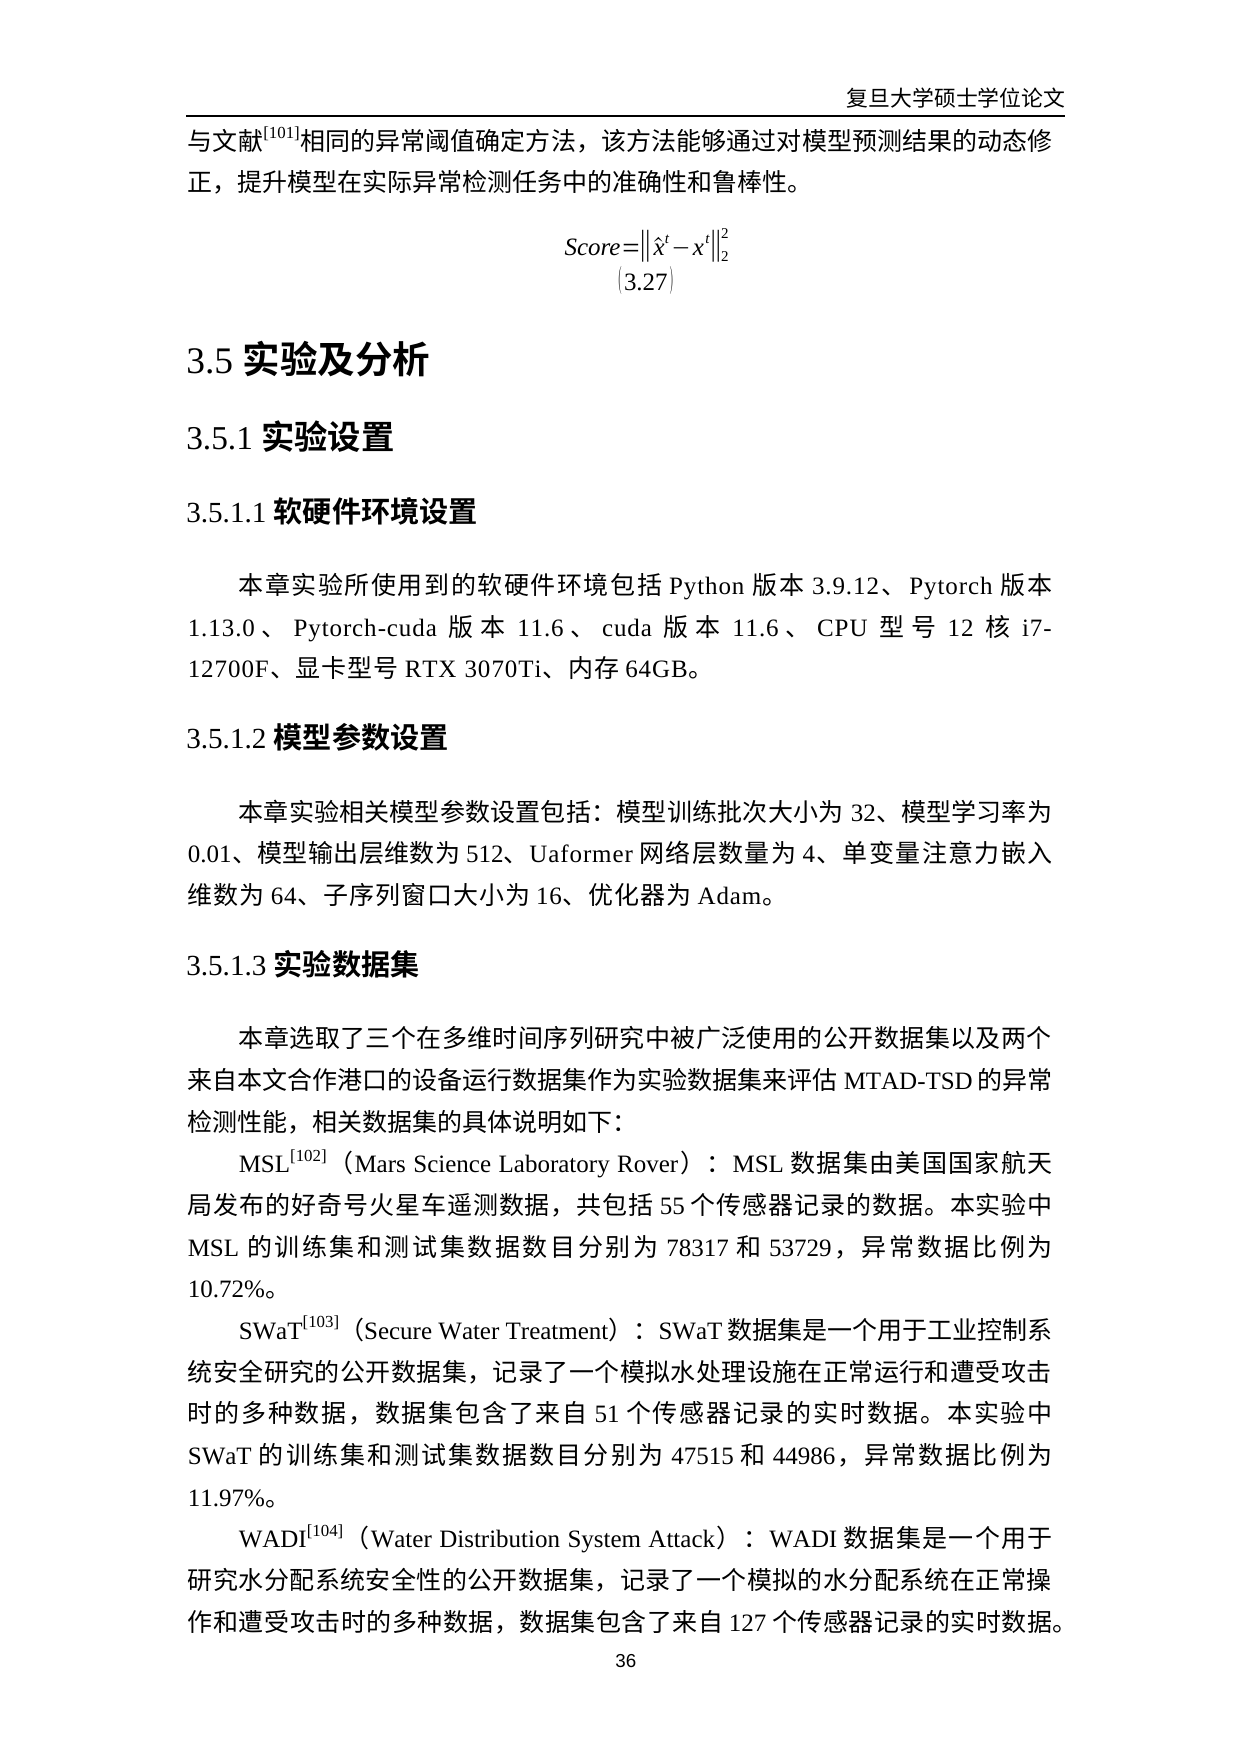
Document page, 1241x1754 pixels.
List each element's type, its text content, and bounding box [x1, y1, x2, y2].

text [188, 1514, 1053, 1639]
text 本章实验相关模型参数设置包括：模型训练批次大小为32、模型学习率为0.01、模型输出层维数为512、Uaformer网络层数量为4、单变量注意力嵌入维数为64、子序列窗口大小为16、优化器为Adam。 [188, 788, 1053, 913]
subtitle 实验及分析 [186, 330, 1065, 384]
subtitle 实验数据集 [186, 942, 1065, 984]
text 本章实验所使用到的软硬件环境包括Python版本3.9.12、Pytorch版本1.13.0、Pytorch-cuda版本11.6、cuda版本11.6、CPU型号12核i7-12700F、显卡型号RTX 3070Ti、内存64GB。 [188, 561, 1053, 686]
text 本章选取了三个在多维时间序列研究中被广泛使用的公开数据集以及两个来自本文合作港口的设备运行数据集作为实验数据集来评估MTAD-TSD的异常检测性能，相关数据集的具体说明如下： [188, 1014, 1053, 1139]
subtitle 实验设置 [186, 411, 1065, 459]
subtitle 软硬件环境设置 [186, 488, 1065, 531]
text SWaT[103]（Secure Water Treatment）：SWaT数据集是一个用于工业控制系统安全研究的公开数据集，记录了一个模拟水处理设施在正常运行和遭受攻击时的多种数据，数据集包含了来自51个传感器记录的实时数据。本实验中SWaT的训练集和测试集数据数目分别为47515和44986，异常数据比例为11.97%。 [188, 1306, 1053, 1514]
text MSL[102]（Mars Science Laboratory Rover）：MSL数据集由美国国家航天局发布的好奇号火星车遥测数据，共包括55个传感器记录的数据。本实验中MSL的训练集和测试集数据数目分别为78317和53729，异常数据比例为10.72%。 [188, 1139, 1053, 1306]
subtitle 模型参数设置 [186, 715, 1065, 757]
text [188, 117, 1053, 200]
